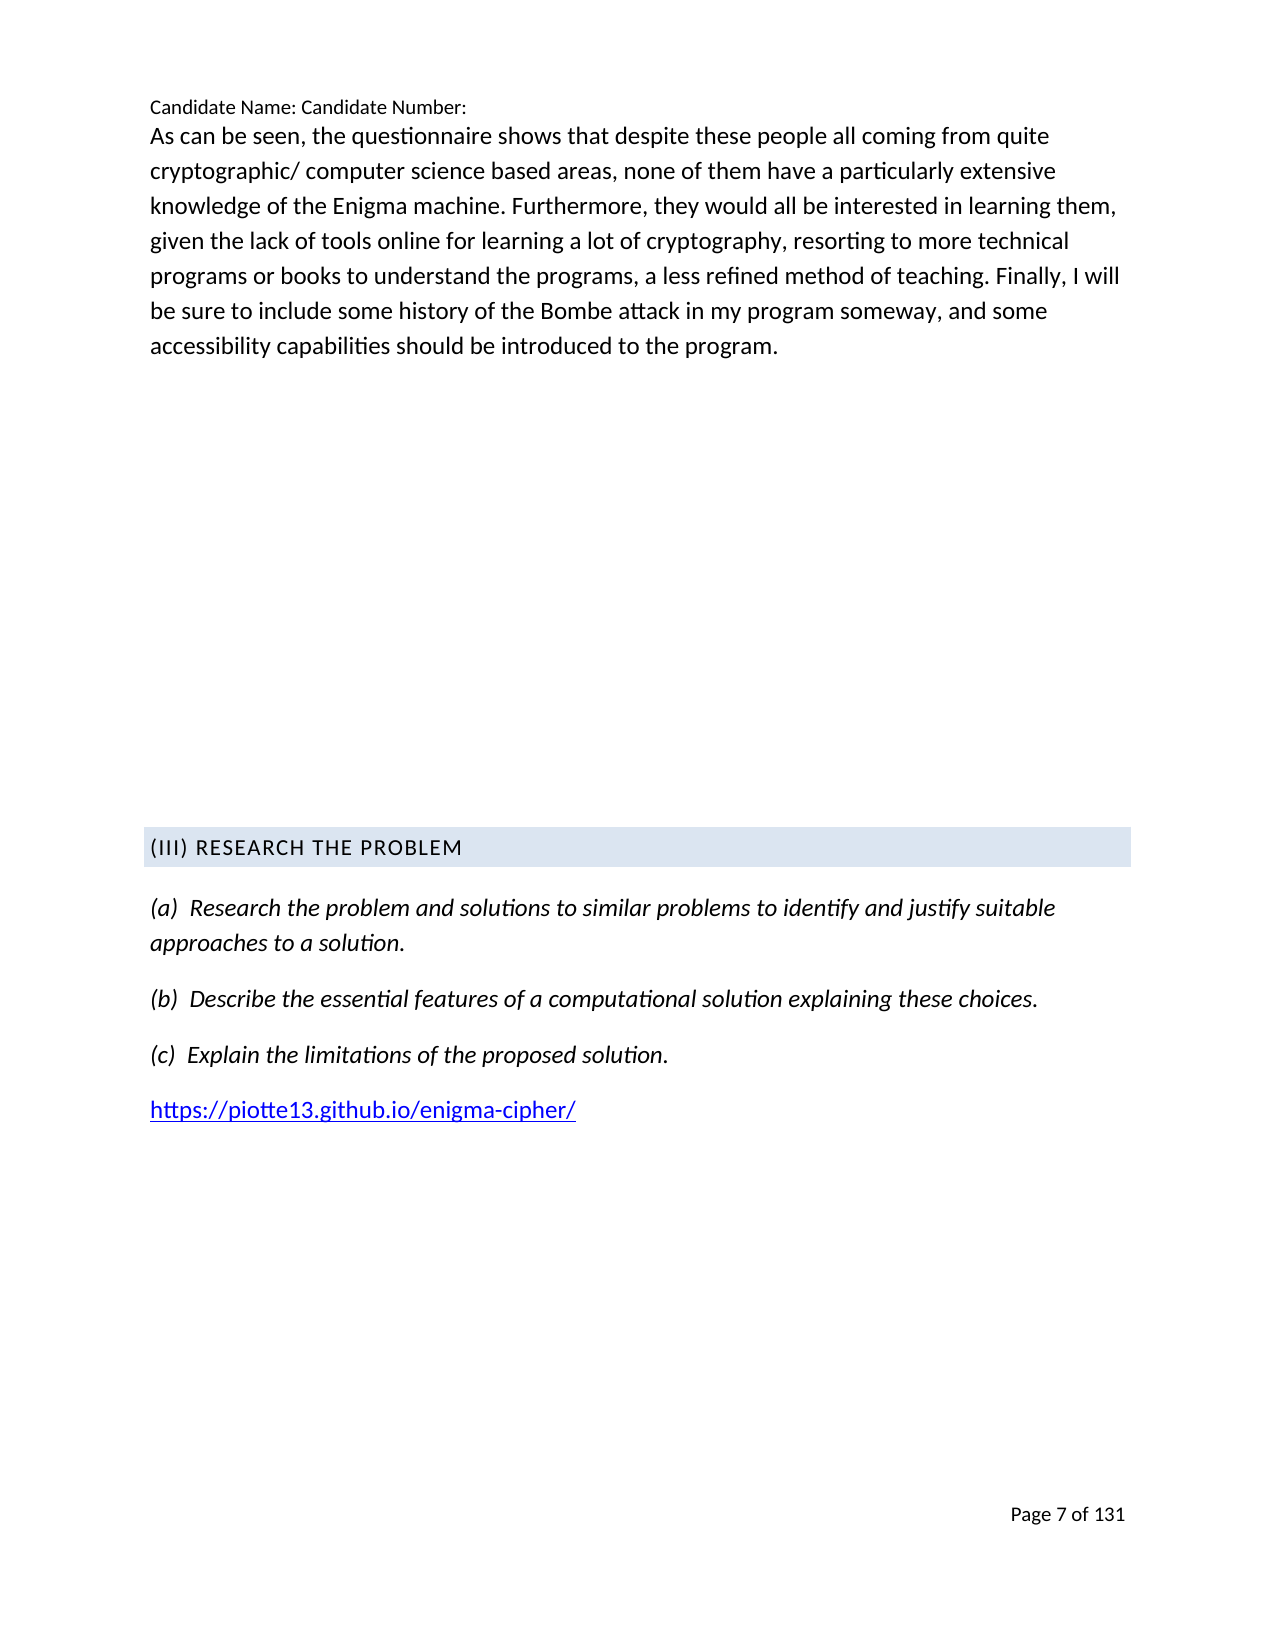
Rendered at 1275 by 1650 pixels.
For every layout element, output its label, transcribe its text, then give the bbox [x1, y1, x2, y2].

text (a) Research the problem and solutions to similar problems to identify and justify suitable approaches to a solution. [150, 892, 1125, 958]
text (b) Describe the essential features of a computational solution explaining these choices. [150, 983, 1125, 1013]
text (c) Explain the limitations of the proposed solution. [150, 1039, 1125, 1069]
text As can be seen, the questionnaire shows that despite these people all coming from quite cryptographic/ computer science based areas, none of them have a particularly extensive knowledge of the Enigma machine. Furthermore, they would all be interested in learning them, given the lack of tools online for learning a lot of cryptography, resorting to more technical programs or books to understand the programs, a less refined method of teaching. Finally, I will be sure to include some history of the Bombe attack in my program someway, and some accessibility capabilities should be introduced to the program. [150, 120, 1125, 361]
text https://piotte13.github.io/enigma-cipher/ [150, 1095, 1125, 1125]
subtitle (iii) RESEARCH THE PROBLEM [150, 833, 1125, 861]
